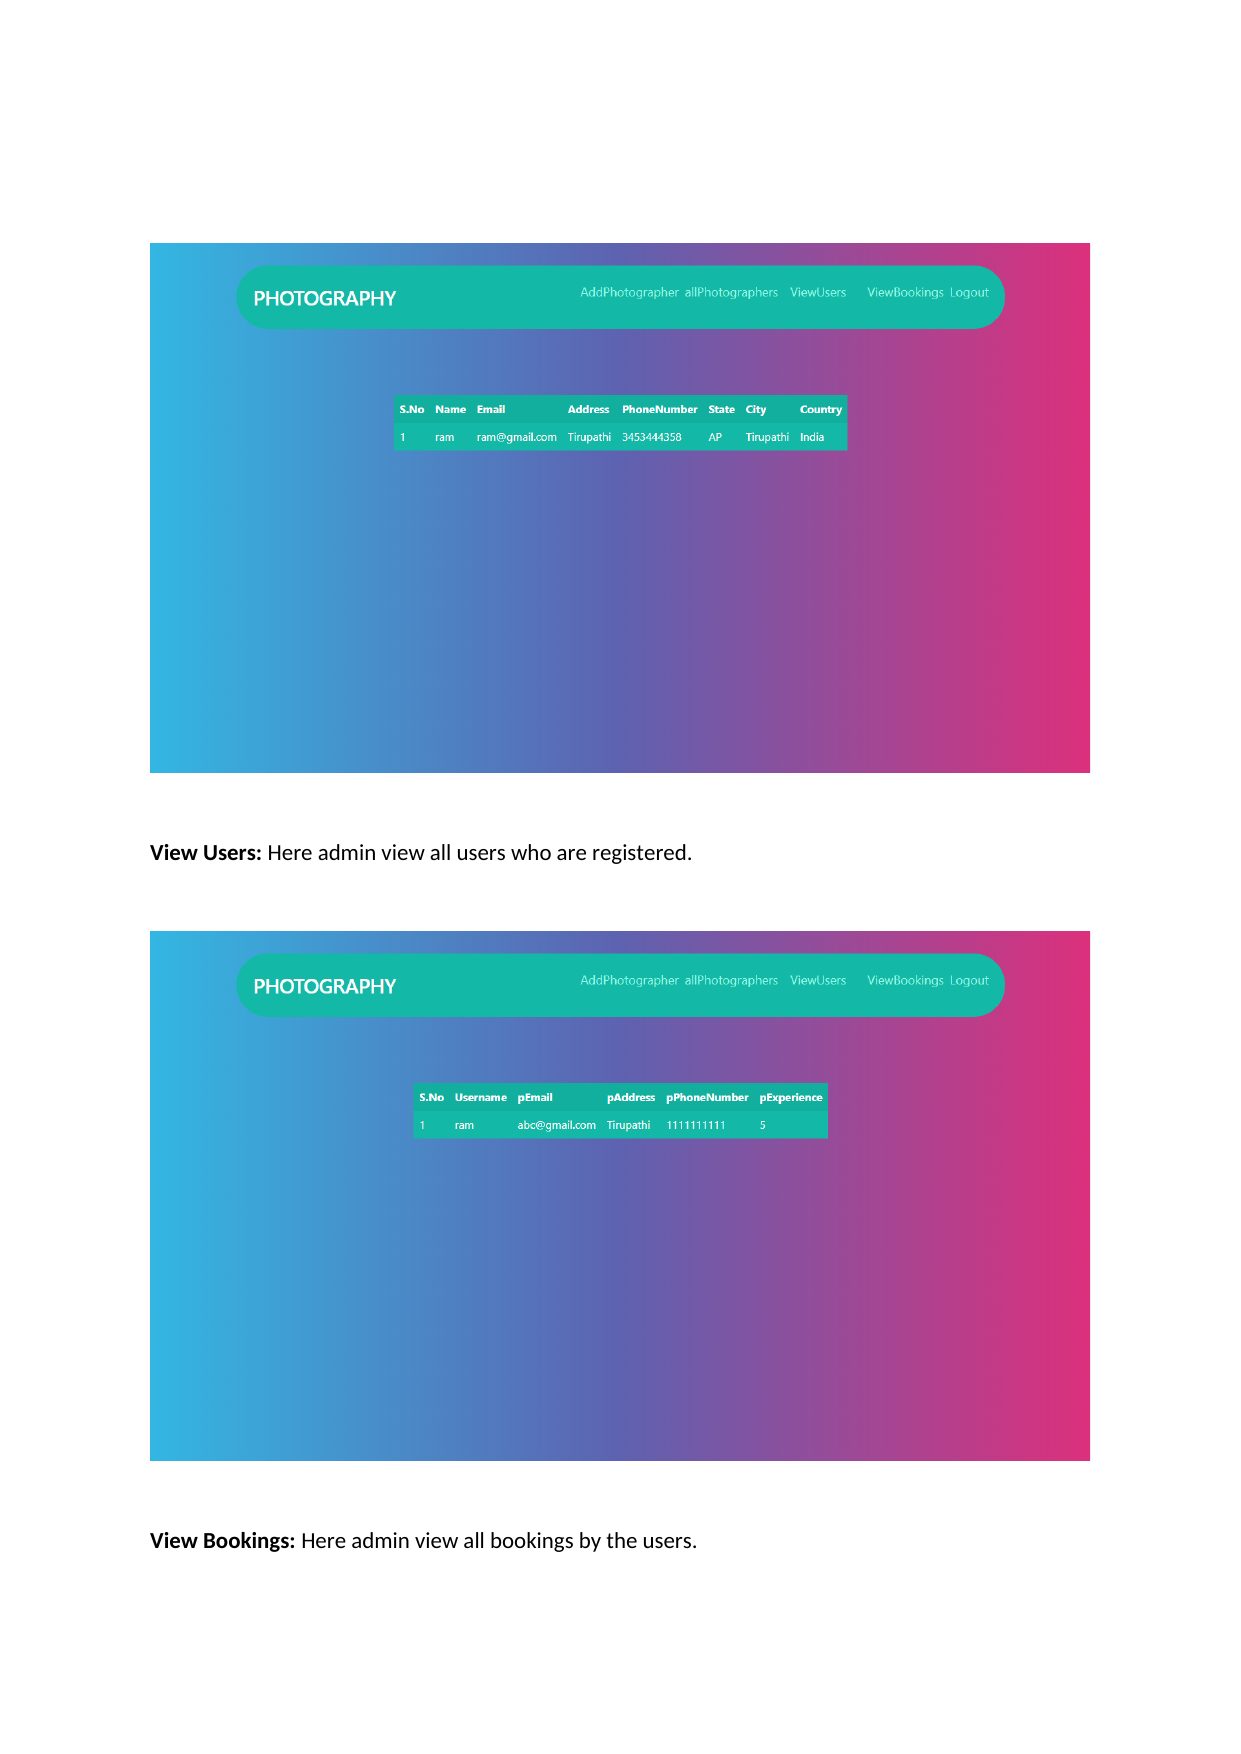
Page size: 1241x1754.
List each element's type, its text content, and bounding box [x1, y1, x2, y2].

picture [150, 931, 1091, 1461]
text View Users: Here admin view all users who are registered. [150, 838, 1090, 866]
picture [150, 243, 1091, 773]
text View Bookings: Here admin view all bookings by the users. [150, 1526, 1090, 1554]
